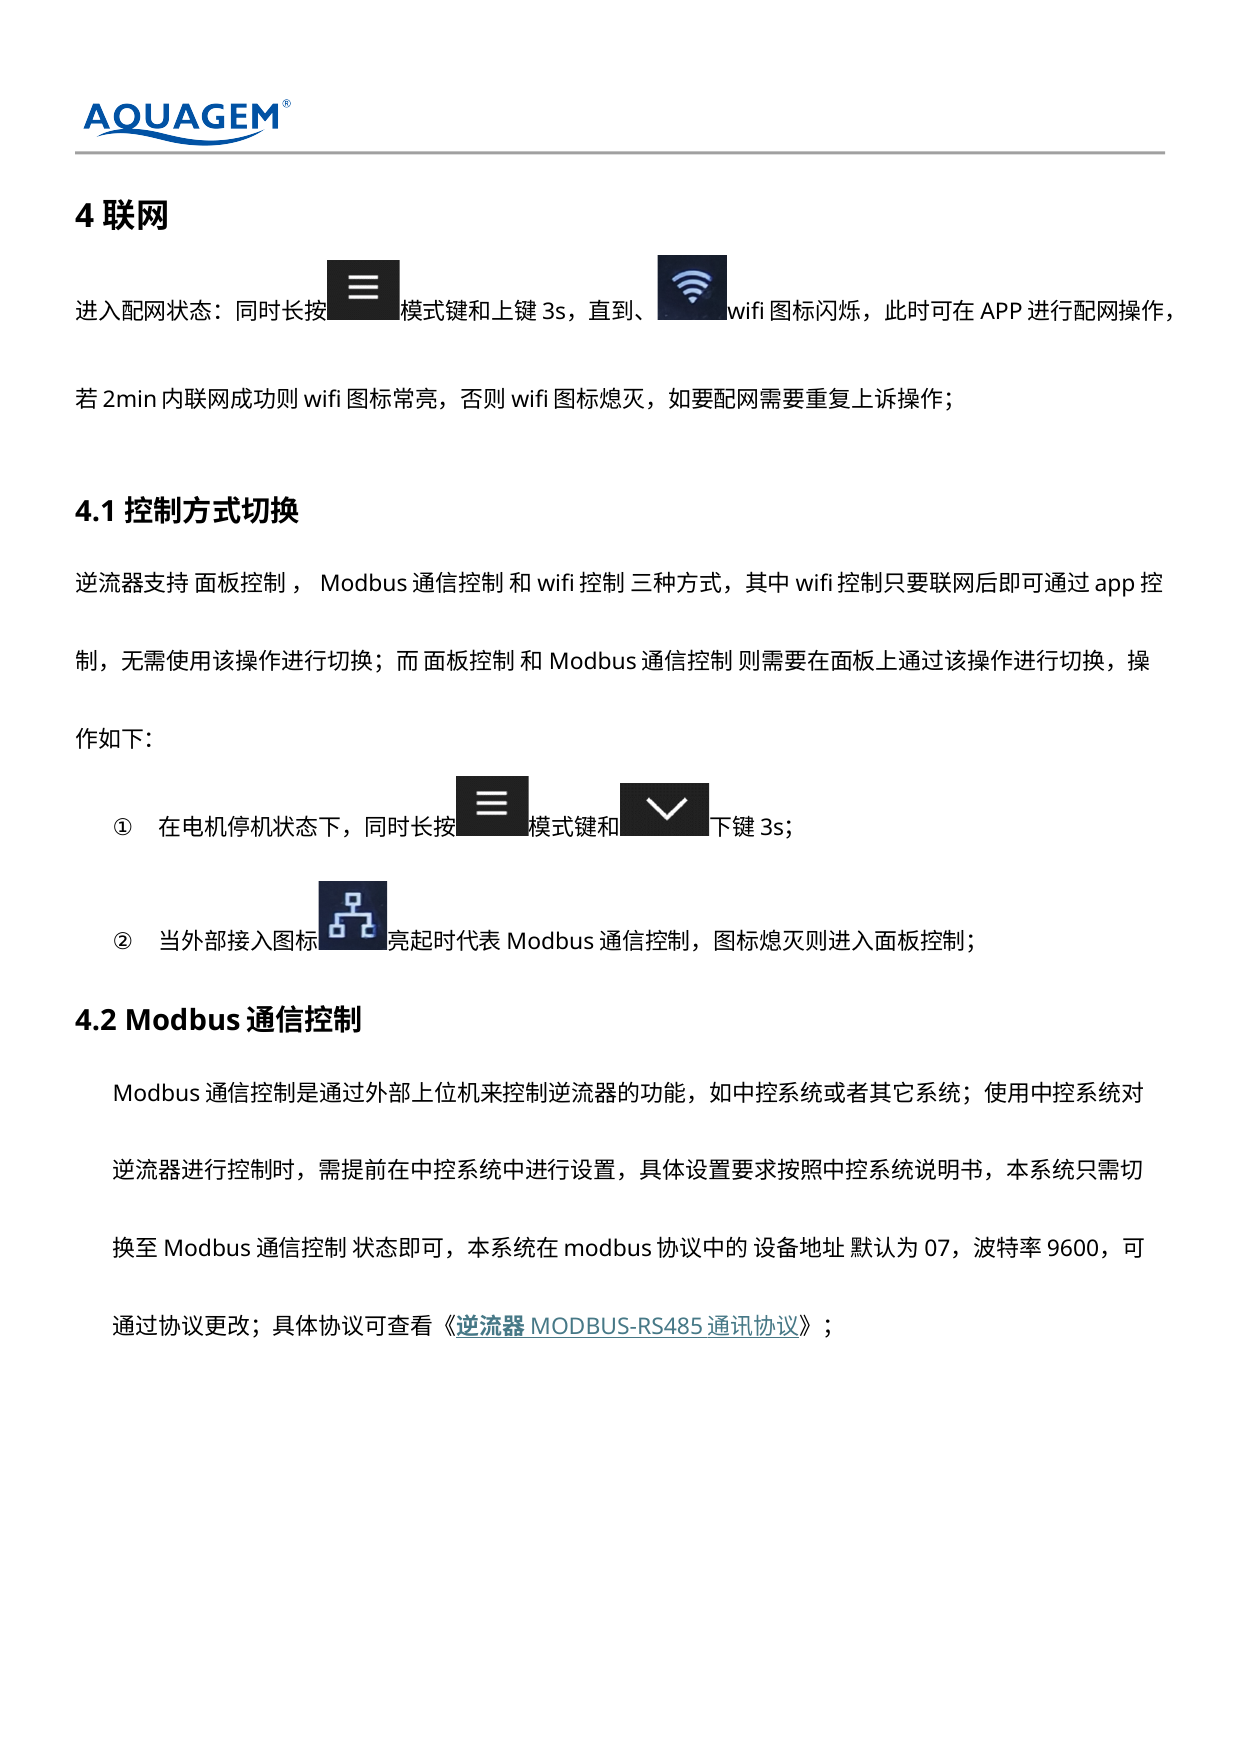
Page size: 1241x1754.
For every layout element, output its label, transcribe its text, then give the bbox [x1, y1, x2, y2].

picture [620, 783, 710, 836]
picture [657, 255, 727, 320]
text 联网 [75, 180, 1165, 245]
text 进入配网状态：同时长按模式键和上键3s，直到、wifi图标闪烁，此时可在APP进行配网操作，若2min内联网成功则wifi图标常亮，否则wifi图标熄灭，如要配网需要重复上诉操作； [75, 255, 1165, 431]
picture [318, 881, 388, 950]
text 控制方式切换 [75, 476, 1165, 541]
text Modbus通信控制 [75, 985, 1165, 1050]
list 当外部接入图标亮起时代表Modbus通信控制，图标熄灭则进入面板控制； [112, 881, 1165, 978]
list 在电机停机状态下，同时长按模式键和下键3s； [112, 777, 1165, 874]
text Modbus通信控制是通过外部上位机来控制逆流器的功能，如中控系统或者其它系统；使用中控系统对逆流器进行控制时，需提前在中控系统中进行设置，具体设置要求按照中控系统说明书，本系统只需切换至 Modbus通信控制 状态即可，本系统在modbus协议中的 设备地址 默认为 07，波特率9600，可通过协议更改；具体协议可查看《逆流器 MODBUS-RS485通讯协议》； [112, 1058, 1165, 1357]
picture [456, 776, 529, 836]
text 逆流器支持 面板控制 ， Modbus通信控制 和 wifi控制 三种方式，其中wifi控制只要联网后即可通过app控制，无需使用该操作进行切换；而 面板控制 和 Modbus通信控制 则需要在面板上通过该操作进行切换，操作如下： [75, 549, 1165, 770]
picture [75, 88, 305, 152]
picture [327, 260, 400, 320]
